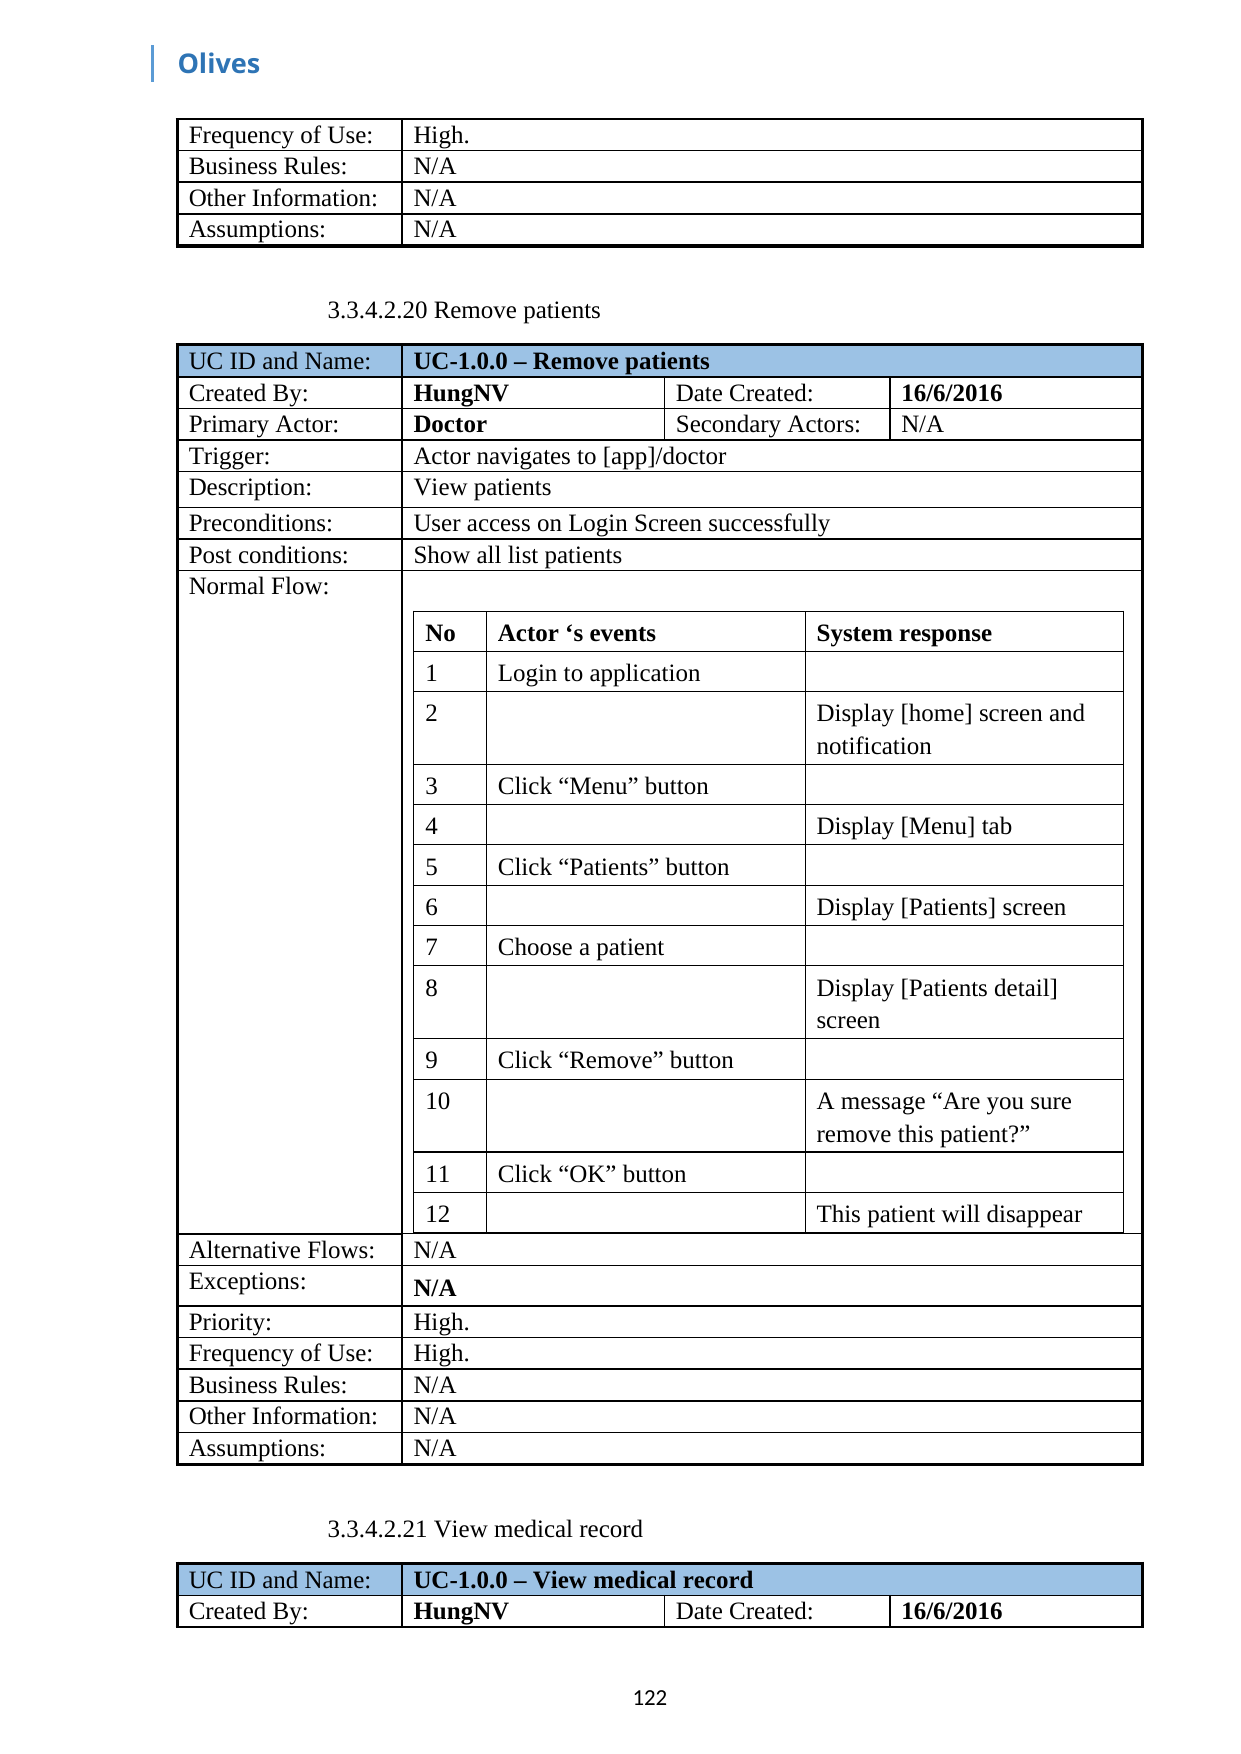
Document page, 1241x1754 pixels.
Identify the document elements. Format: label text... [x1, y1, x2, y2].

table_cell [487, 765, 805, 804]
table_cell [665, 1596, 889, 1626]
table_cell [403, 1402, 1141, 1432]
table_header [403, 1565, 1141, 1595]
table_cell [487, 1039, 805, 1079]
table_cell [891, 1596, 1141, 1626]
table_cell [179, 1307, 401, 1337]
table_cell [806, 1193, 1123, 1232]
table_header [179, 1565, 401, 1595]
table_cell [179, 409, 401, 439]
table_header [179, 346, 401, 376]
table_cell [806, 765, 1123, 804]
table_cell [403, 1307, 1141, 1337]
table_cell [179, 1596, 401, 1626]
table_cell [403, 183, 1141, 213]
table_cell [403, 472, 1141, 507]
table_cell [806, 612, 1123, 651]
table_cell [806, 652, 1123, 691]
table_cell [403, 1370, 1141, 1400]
text 3.3.4.2.21 View medical record [252, 1514, 1122, 1543]
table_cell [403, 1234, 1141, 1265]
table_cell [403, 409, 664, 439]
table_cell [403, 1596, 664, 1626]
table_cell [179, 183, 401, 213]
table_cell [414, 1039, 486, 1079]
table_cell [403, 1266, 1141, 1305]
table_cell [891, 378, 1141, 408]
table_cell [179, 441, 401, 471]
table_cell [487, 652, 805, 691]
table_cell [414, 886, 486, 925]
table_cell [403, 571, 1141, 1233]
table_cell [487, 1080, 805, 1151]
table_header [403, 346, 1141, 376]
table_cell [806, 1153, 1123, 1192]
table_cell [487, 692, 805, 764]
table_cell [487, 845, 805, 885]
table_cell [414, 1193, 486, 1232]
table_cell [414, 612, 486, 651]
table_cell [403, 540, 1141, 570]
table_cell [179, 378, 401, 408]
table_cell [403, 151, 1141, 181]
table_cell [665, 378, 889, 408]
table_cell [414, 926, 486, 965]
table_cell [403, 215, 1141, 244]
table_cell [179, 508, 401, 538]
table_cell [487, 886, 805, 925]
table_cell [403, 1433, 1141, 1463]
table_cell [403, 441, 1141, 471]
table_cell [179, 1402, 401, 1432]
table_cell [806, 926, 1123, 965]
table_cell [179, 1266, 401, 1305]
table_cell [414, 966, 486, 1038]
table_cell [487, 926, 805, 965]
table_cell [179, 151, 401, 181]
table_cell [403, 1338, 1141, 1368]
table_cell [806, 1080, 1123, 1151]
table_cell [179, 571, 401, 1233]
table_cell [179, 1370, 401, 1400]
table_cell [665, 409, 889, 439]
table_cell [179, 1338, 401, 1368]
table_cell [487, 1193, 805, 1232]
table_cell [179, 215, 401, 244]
text 3.3.4.2.20 Remove patients [252, 295, 1122, 324]
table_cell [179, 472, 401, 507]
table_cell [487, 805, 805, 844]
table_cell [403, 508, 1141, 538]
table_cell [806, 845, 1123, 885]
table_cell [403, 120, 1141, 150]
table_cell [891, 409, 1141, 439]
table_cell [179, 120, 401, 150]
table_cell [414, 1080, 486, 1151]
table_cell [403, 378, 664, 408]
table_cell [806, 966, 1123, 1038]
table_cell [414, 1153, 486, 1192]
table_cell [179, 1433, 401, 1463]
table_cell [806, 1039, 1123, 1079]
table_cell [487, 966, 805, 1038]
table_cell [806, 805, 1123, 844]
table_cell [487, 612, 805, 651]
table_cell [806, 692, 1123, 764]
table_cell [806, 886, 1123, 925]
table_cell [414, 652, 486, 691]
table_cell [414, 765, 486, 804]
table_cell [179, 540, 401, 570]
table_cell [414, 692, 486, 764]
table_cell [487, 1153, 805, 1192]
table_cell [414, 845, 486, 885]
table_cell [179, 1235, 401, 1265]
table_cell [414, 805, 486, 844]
